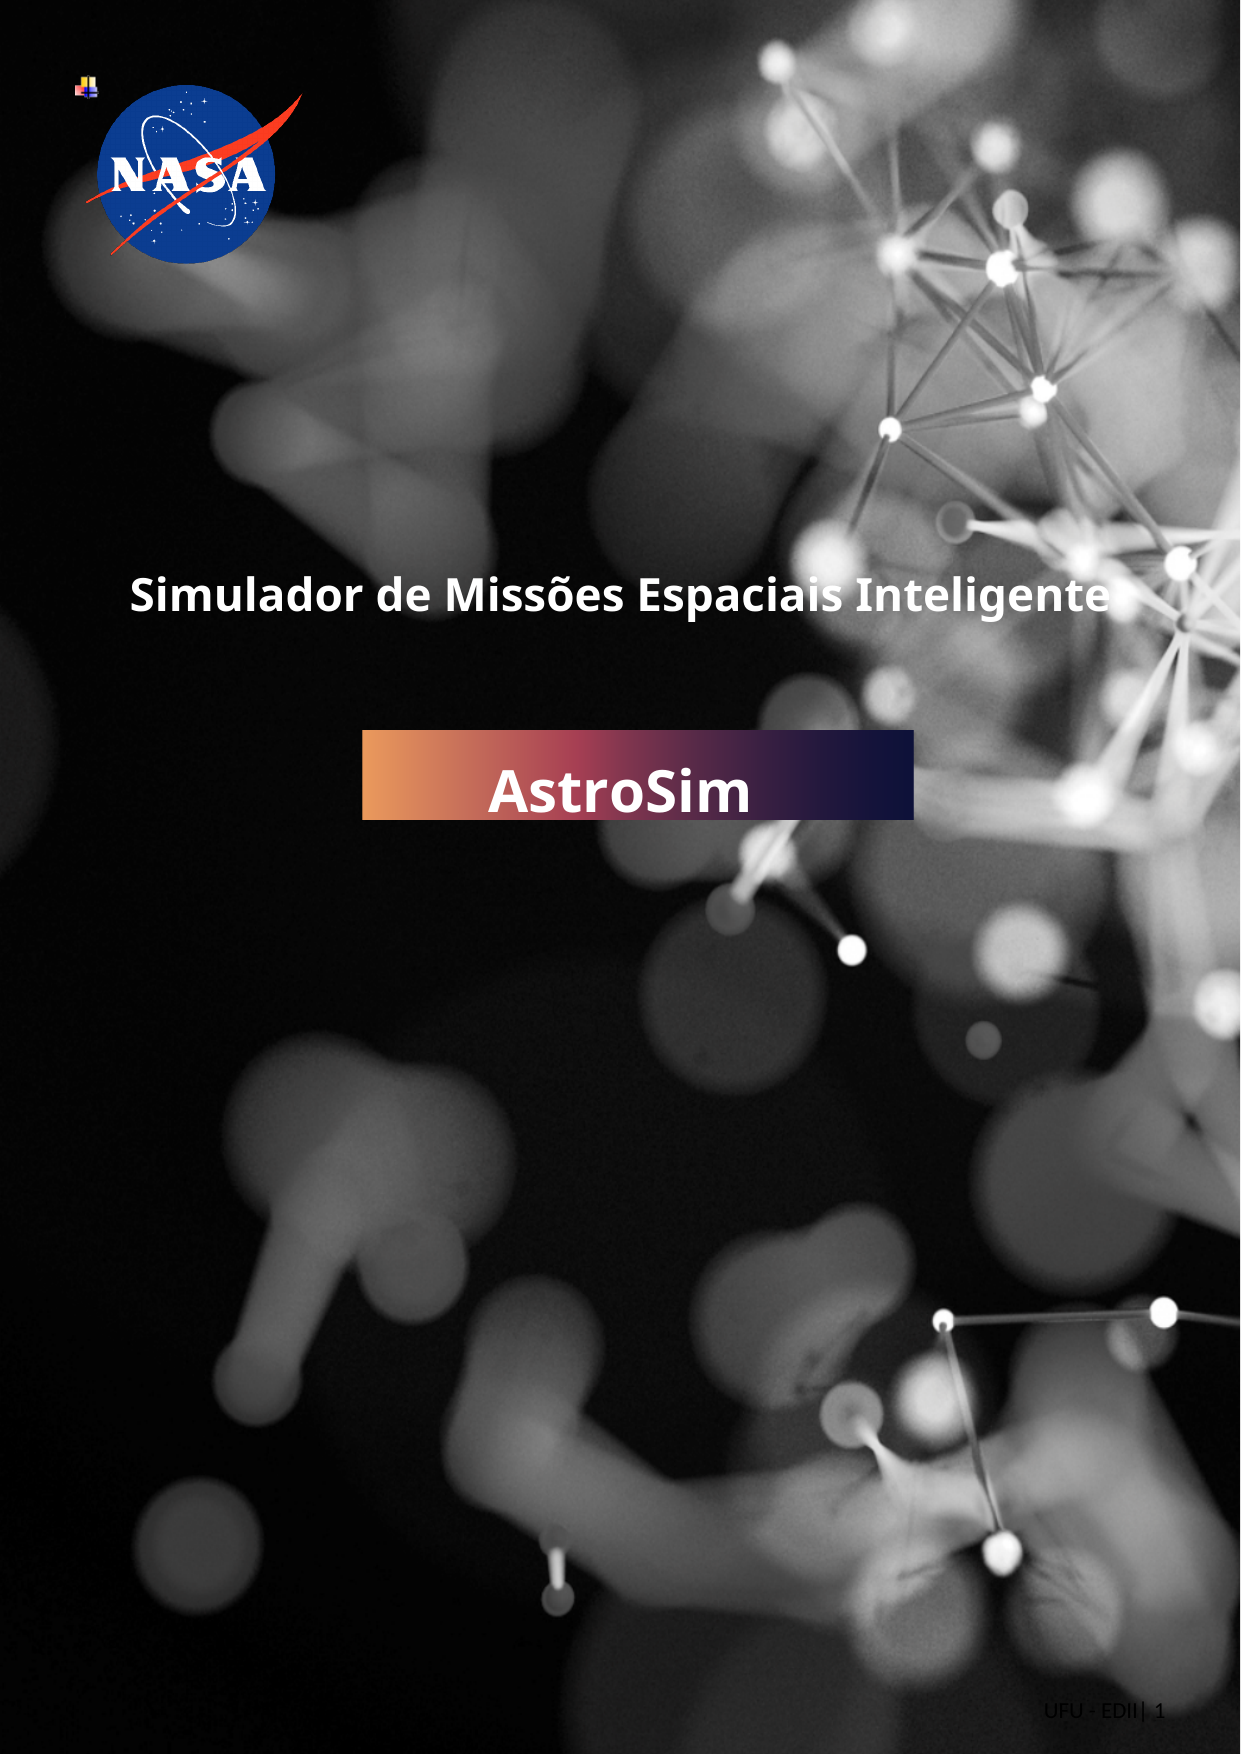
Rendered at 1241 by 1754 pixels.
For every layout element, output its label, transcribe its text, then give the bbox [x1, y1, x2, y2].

table_cell Simulador de Missões Espaciais Inteligente AstroSim [75, 563, 1166, 842]
table_cell [75, 842, 1166, 1002]
picture [0, 0, 1241, 1754]
table_header [75, 111, 1166, 563]
